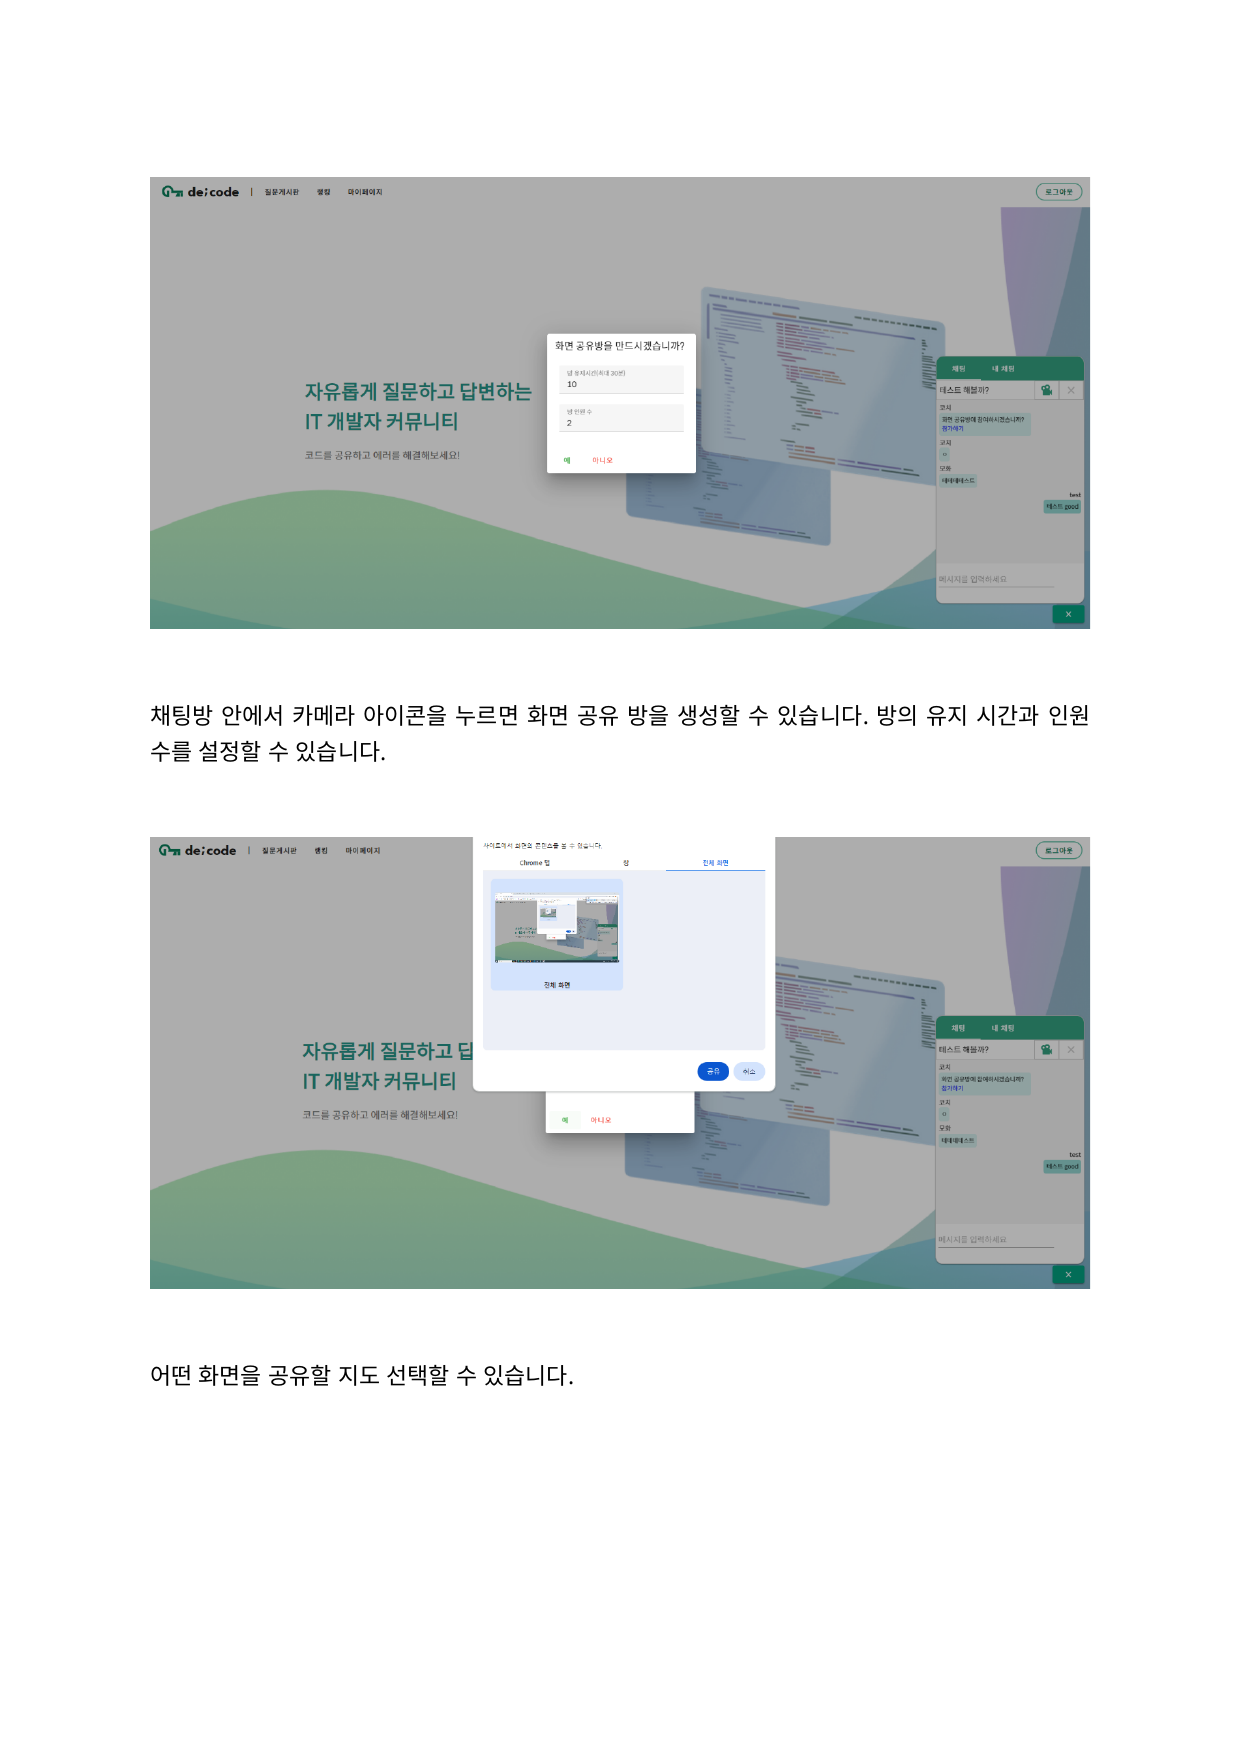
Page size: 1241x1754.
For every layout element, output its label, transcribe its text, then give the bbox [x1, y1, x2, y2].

text 어떤 화면을 공유할 지도 선택할 수 있습니다. [150, 1358, 1090, 1392]
picture [150, 837, 1091, 1289]
picture [150, 177, 1091, 629]
text 채팅방 안에서 카메라 아이콘을 누르면 화면 공유 방을 생성할 수 있습니다. 방의 유지 시간과 인원 수를 설정할 수 있습니다. [150, 698, 1090, 767]
